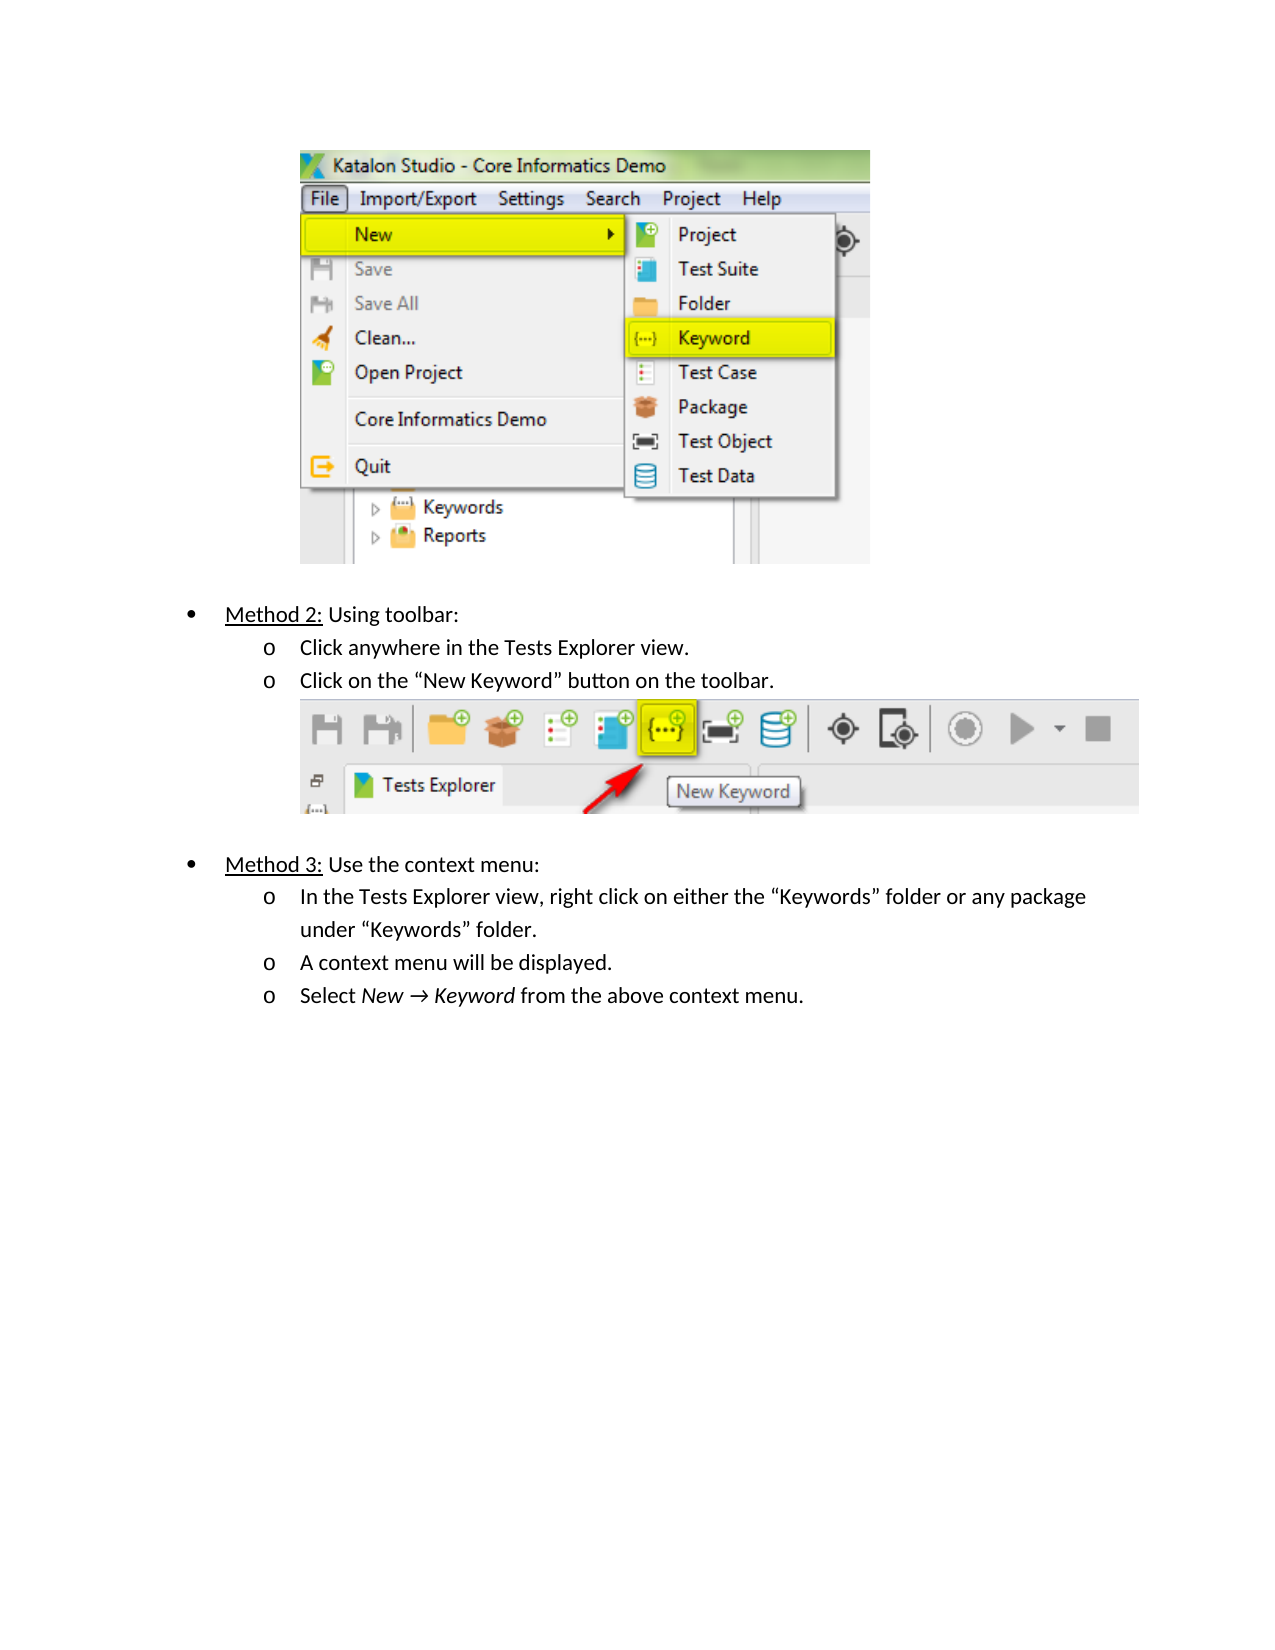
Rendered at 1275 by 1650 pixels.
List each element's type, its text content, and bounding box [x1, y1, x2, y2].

picture [300, 699, 1139, 814]
list Click on the “New Keyword” button on the toolbar. [262, 666, 1125, 695]
list Method 3: Use the context menu: [187, 850, 1125, 878]
list In the Tests Explorer view, right click on either the “Keywords” folder or any package under “Keywords” folder. [262, 882, 1125, 944]
list Click anywhere in the Tests Explorer view. [262, 633, 1125, 662]
list Method 2: Using toolbar: [187, 600, 1125, 628]
list Select New → Keyword from the above context menu. [262, 981, 1125, 1011]
list A context menu will be displayed. [262, 948, 1125, 977]
picture [300, 150, 871, 564]
